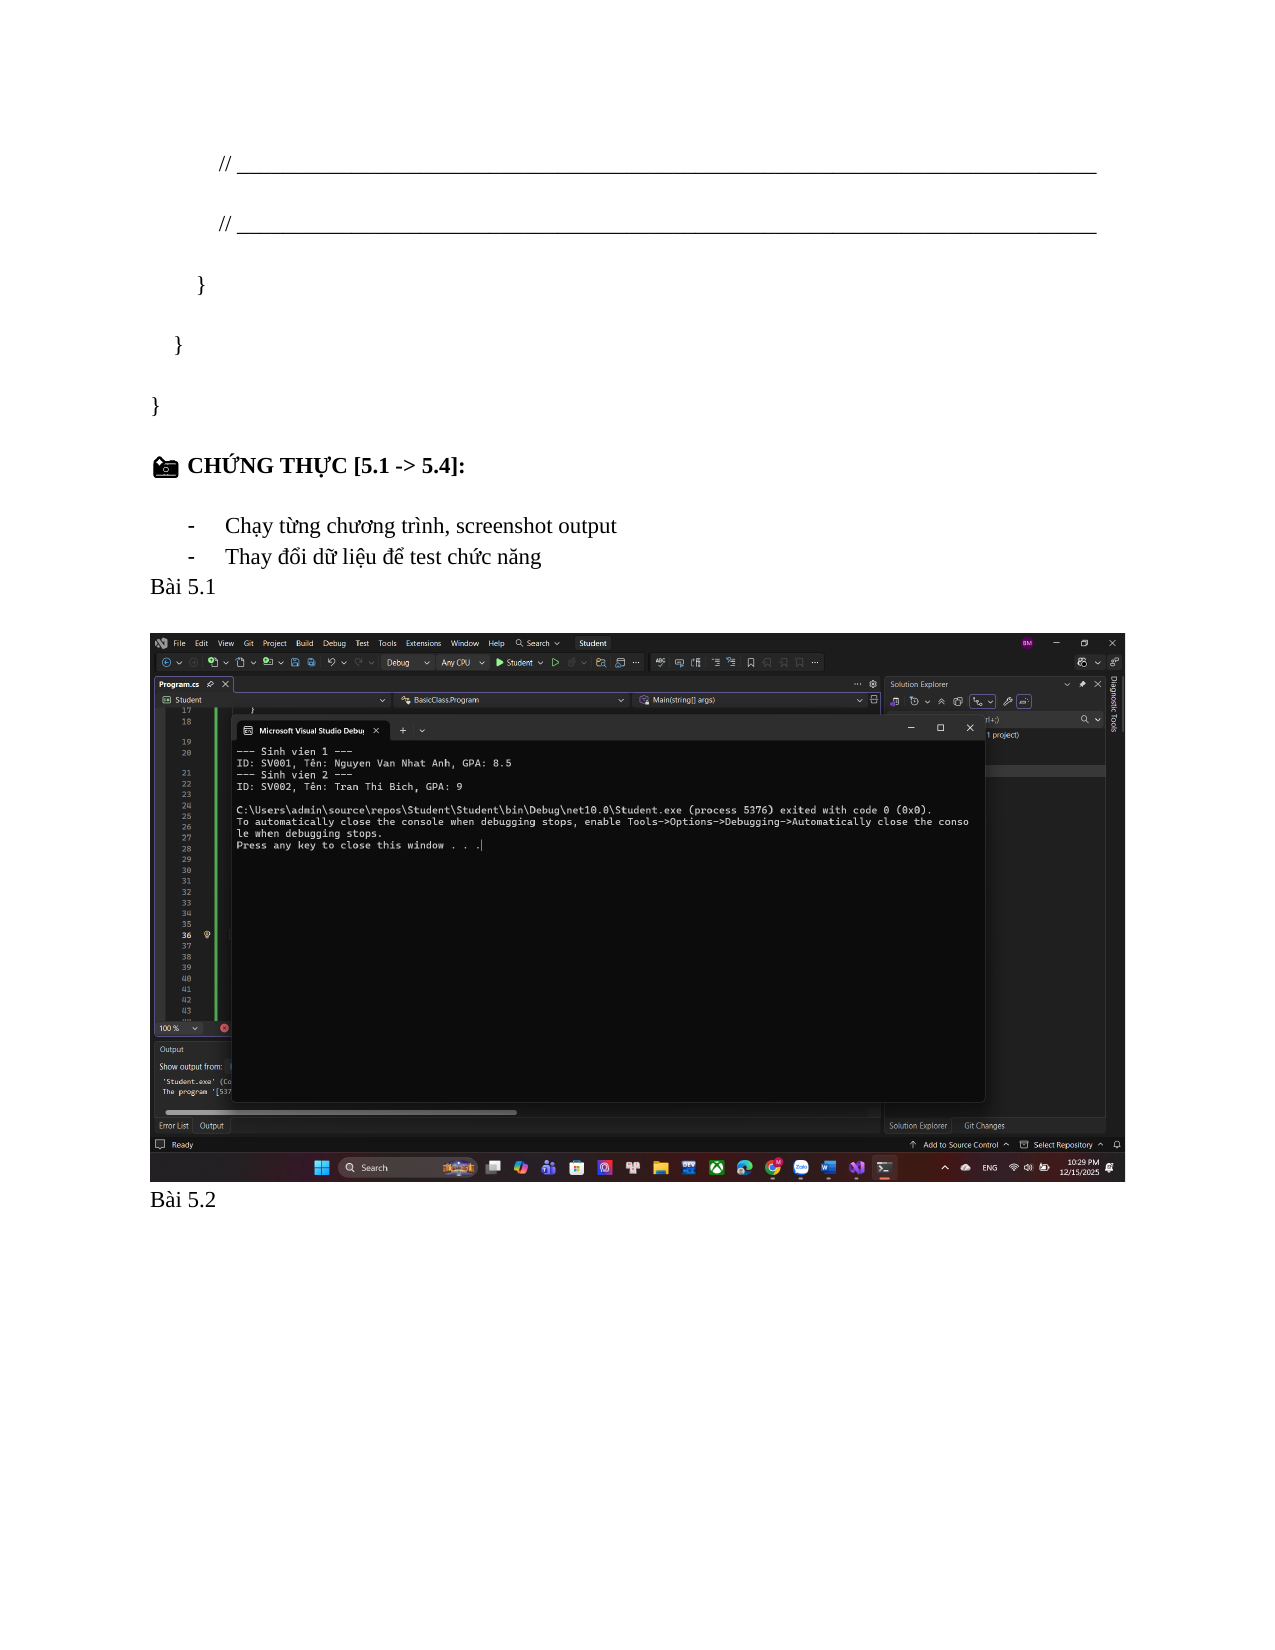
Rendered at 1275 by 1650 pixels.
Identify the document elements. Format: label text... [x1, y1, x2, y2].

text 📸 CHỨNG THỰC [5.1 -> 5.4]: [150, 452, 1125, 478]
text Bài 5.1 [150, 573, 1125, 600]
text } [150, 271, 1125, 297]
list Chạy từng chương trình, screenshot output [187, 512, 1125, 539]
text // ___________________________________________________________________________ [150, 150, 1125, 176]
text // ___________________________________________________________________________ [150, 210, 1125, 237]
list Thay đổi dữ liệu để test chức năng [187, 543, 1125, 569]
text } [150, 331, 1125, 358]
text } [150, 392, 1125, 418]
picture [150, 633, 1125, 1182]
text Bài 5.2 [150, 1186, 1125, 1212]
